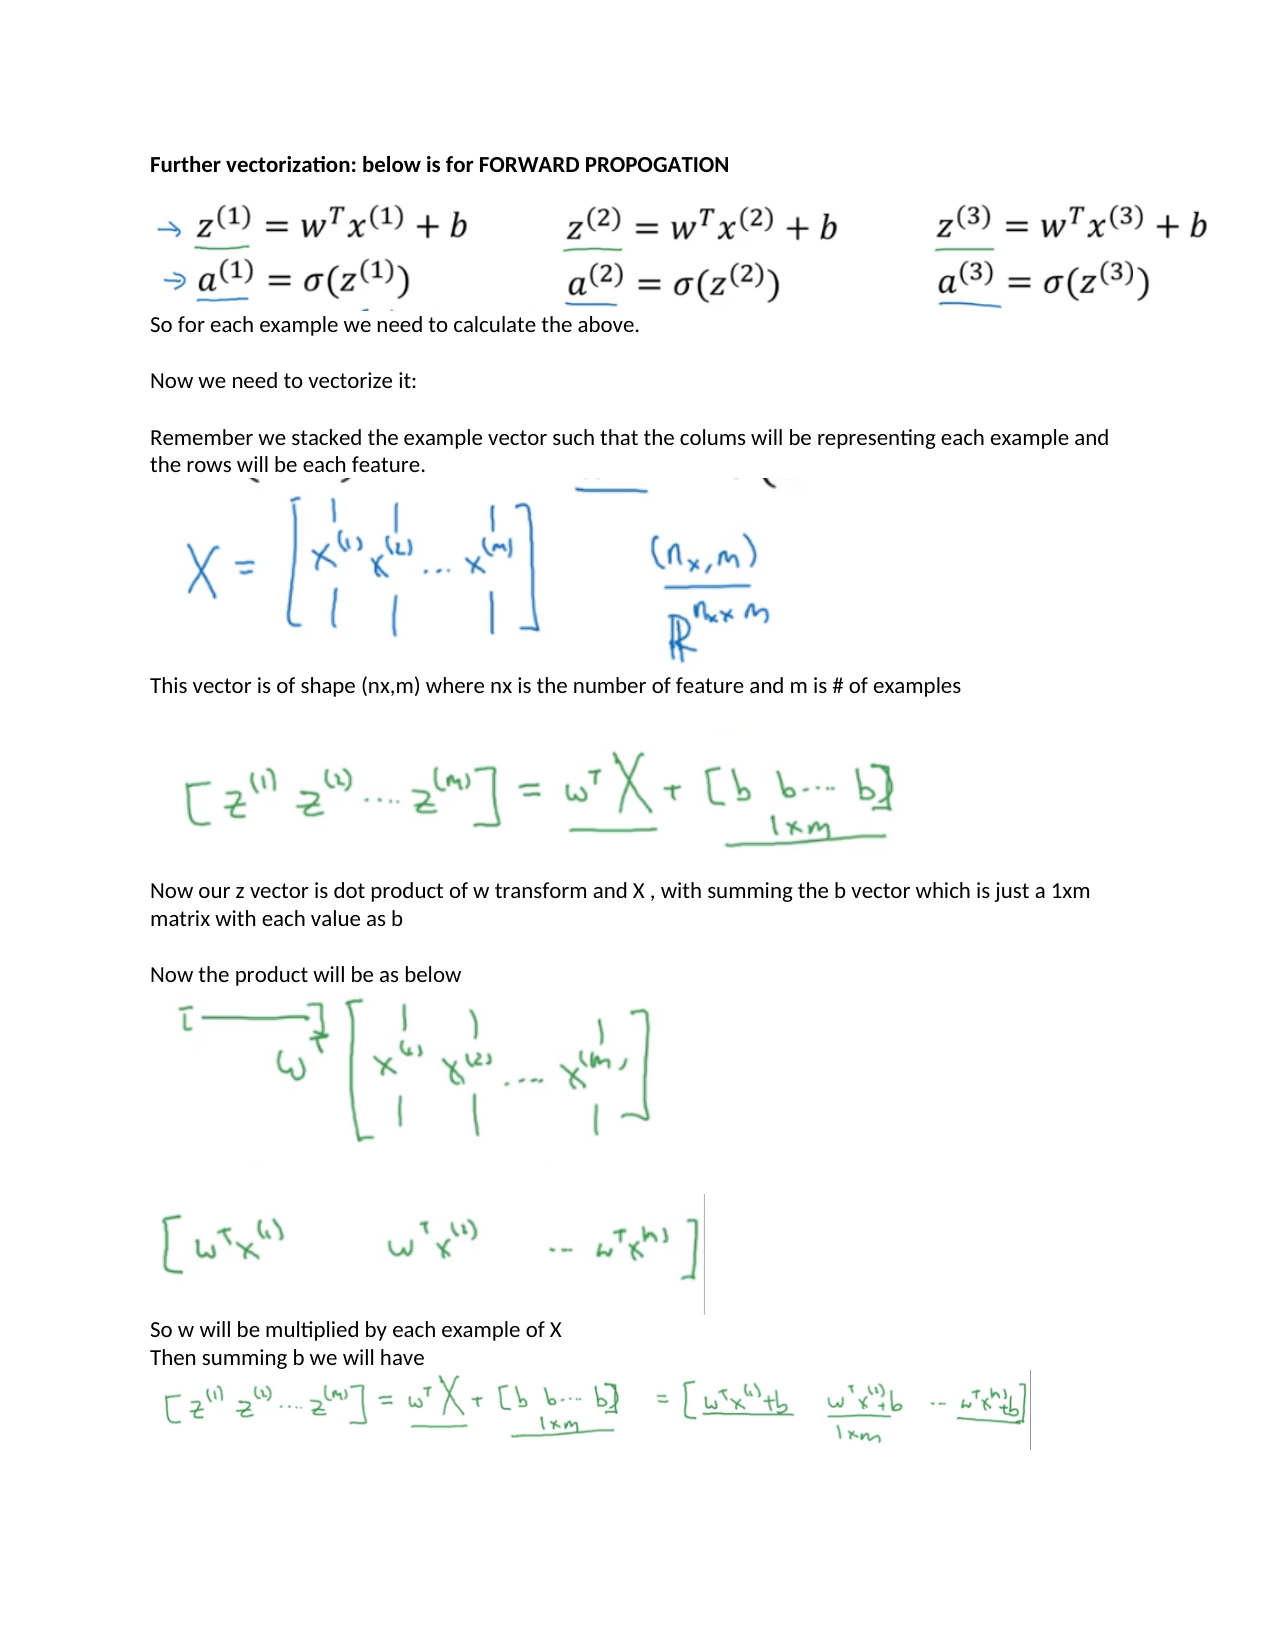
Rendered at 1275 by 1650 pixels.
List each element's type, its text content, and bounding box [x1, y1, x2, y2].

picture [150, 1194, 705, 1315]
picture [150, 178, 1218, 311]
text Now our z vector is dot product of w transform and X , with summing the b vector which is just a 1xm matrix with each value as b [150, 876, 1125, 932]
text Further vectorization: below is for FORWARD PROPOGATION [150, 150, 1125, 178]
picture [150, 1370, 1032, 1450]
text Remember we stacked the example vector such that the colums will be representing each example and the rows will be each feature. [150, 423, 1125, 479]
picture [150, 988, 713, 1167]
text Now we need to vectorize it: [150, 367, 1125, 394]
picture [150, 478, 814, 672]
text Now the product will be as below [150, 960, 1125, 988]
text So for each example we need to calculate the above. [150, 311, 1125, 338]
text Then summing b we will have [150, 1343, 1125, 1371]
text This vector is of shape (nx,m) where nx is the number of feature and m is # of examples [150, 671, 1125, 699]
picture [150, 727, 919, 876]
text So w will be multiplied by each example of X [150, 1315, 1125, 1343]
